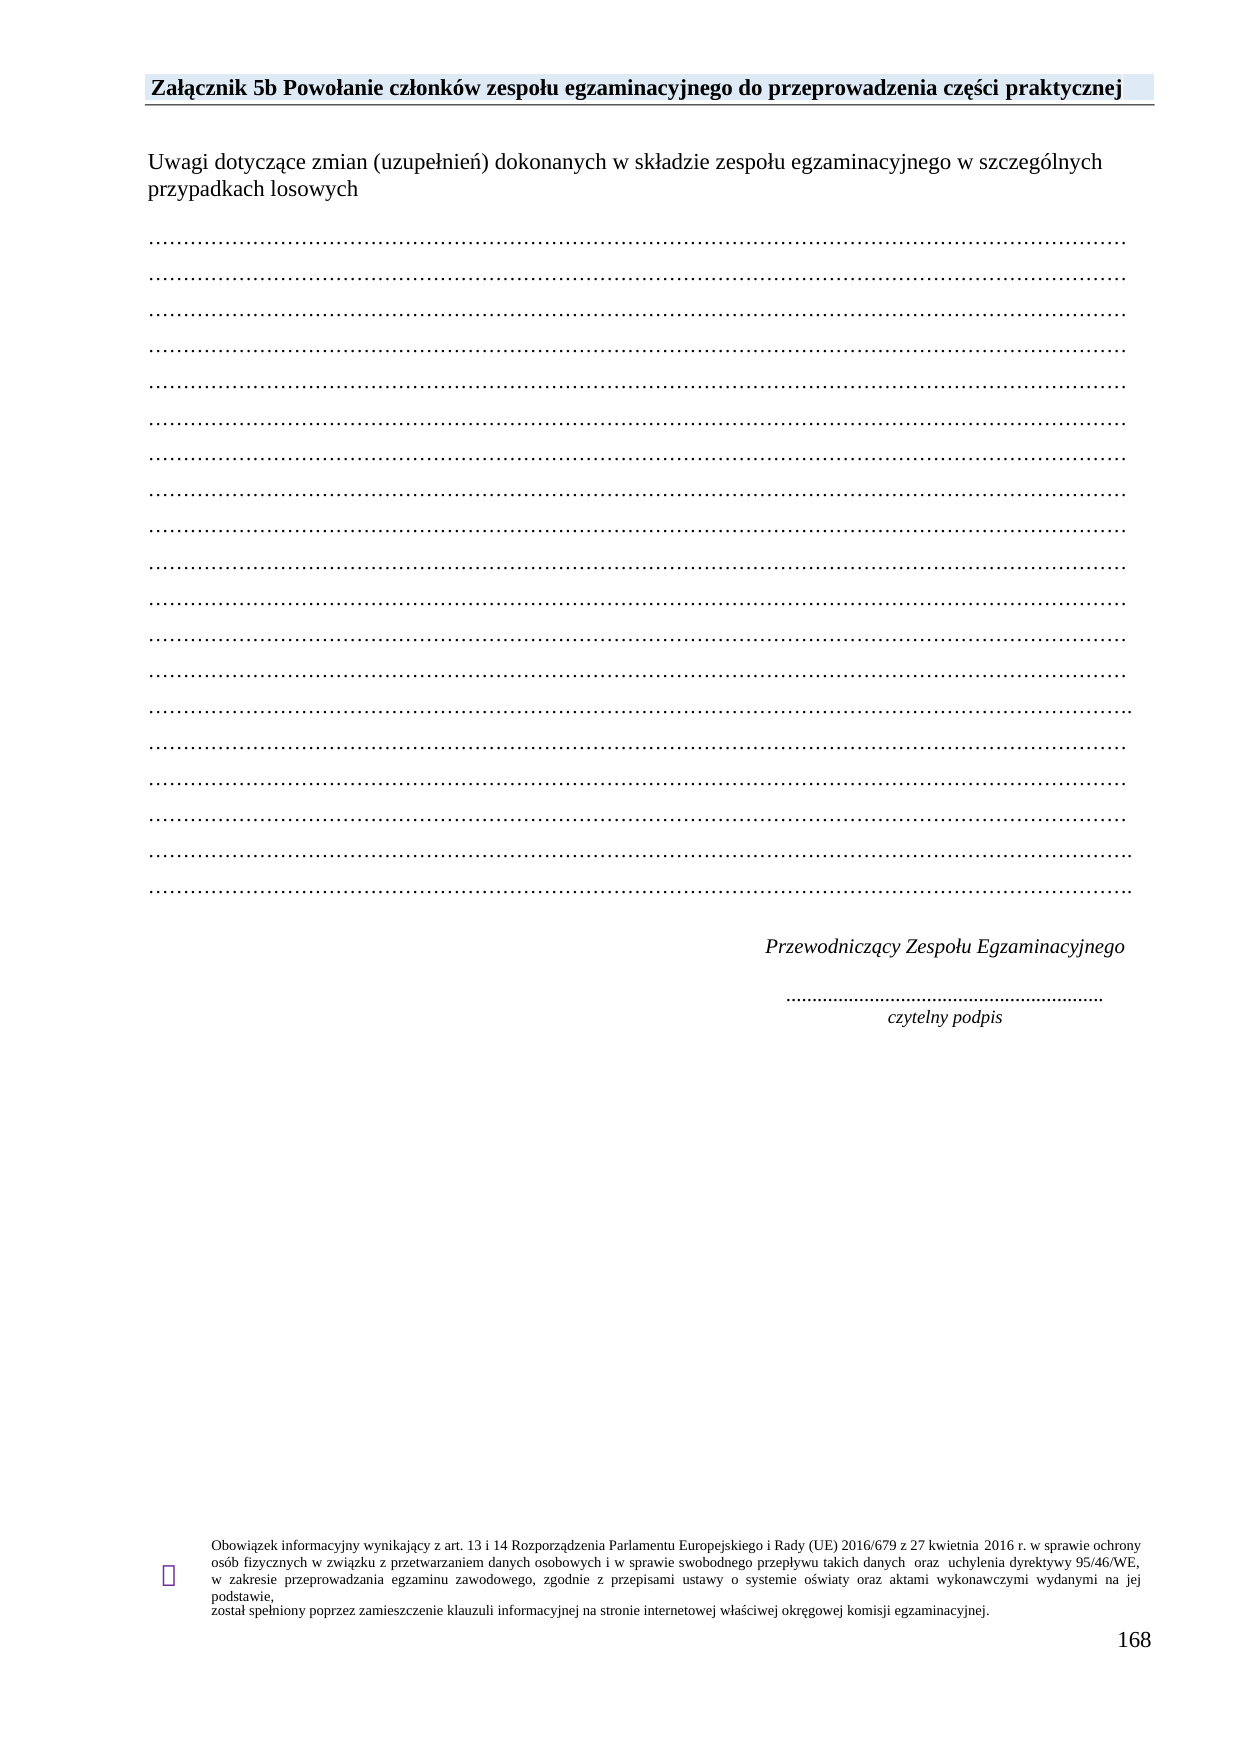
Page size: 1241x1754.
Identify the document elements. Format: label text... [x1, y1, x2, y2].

text …………………………………………………………………………………………………………………………… [148, 766, 1238, 790]
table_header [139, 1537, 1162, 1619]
text …………………………………………………………………………………………………………………………… [148, 658, 1238, 682]
text ............................................................. [683, 982, 1207, 1006]
text Przewodniczący Zespołu Egzaminacyjnego [683, 934, 1207, 958]
text Uwagi dotyczące zmian (uzupełnień) dokonanych w składzie zespołu egzaminacyjnego w szczególnych przypadkach losowych [148, 148, 1142, 201]
text ……………………………………………………………………………………………………………………………. [148, 838, 1238, 862]
text czytelny podpis [683, 1006, 1208, 1028]
text …………………………………………………………………………………………………………………………… [148, 369, 1238, 393]
text …………………………………………………………………………………………………………………………… [148, 585, 1238, 609]
text …………………………………………………………………………………………………………………………… [148, 333, 1238, 357]
text …………………………………………………………………………………………………………………………… [148, 513, 1238, 537]
text …………………………………………………………………………………………………………………………… [148, 225, 1238, 249]
text …………………………………………………………………………………………………………………………… [148, 441, 1238, 465]
text ……………………………………………………………………………………………………………………………. [148, 874, 1238, 898]
text …………………………………………………………………………………………………………………………… [148, 549, 1238, 574]
text …………………………………………………………………………………………………………………………… [148, 297, 1238, 321]
text …………………………………………………………………………………………………………………………… [148, 730, 1238, 754]
text …………………………………………………………………………………………………………………………… [148, 405, 1238, 429]
text …………………………………………………………………………………………………………………………… [148, 802, 1238, 826]
text …………………………………………………………………………………………………………………………… [148, 477, 1238, 501]
text …………………………………………………………………………………………………………………………… [148, 261, 1238, 285]
text …………………………………………………………………………………………………………………………… [148, 622, 1238, 646]
text ……………………………………………………………………………………………………………………………. [148, 693, 1238, 718]
